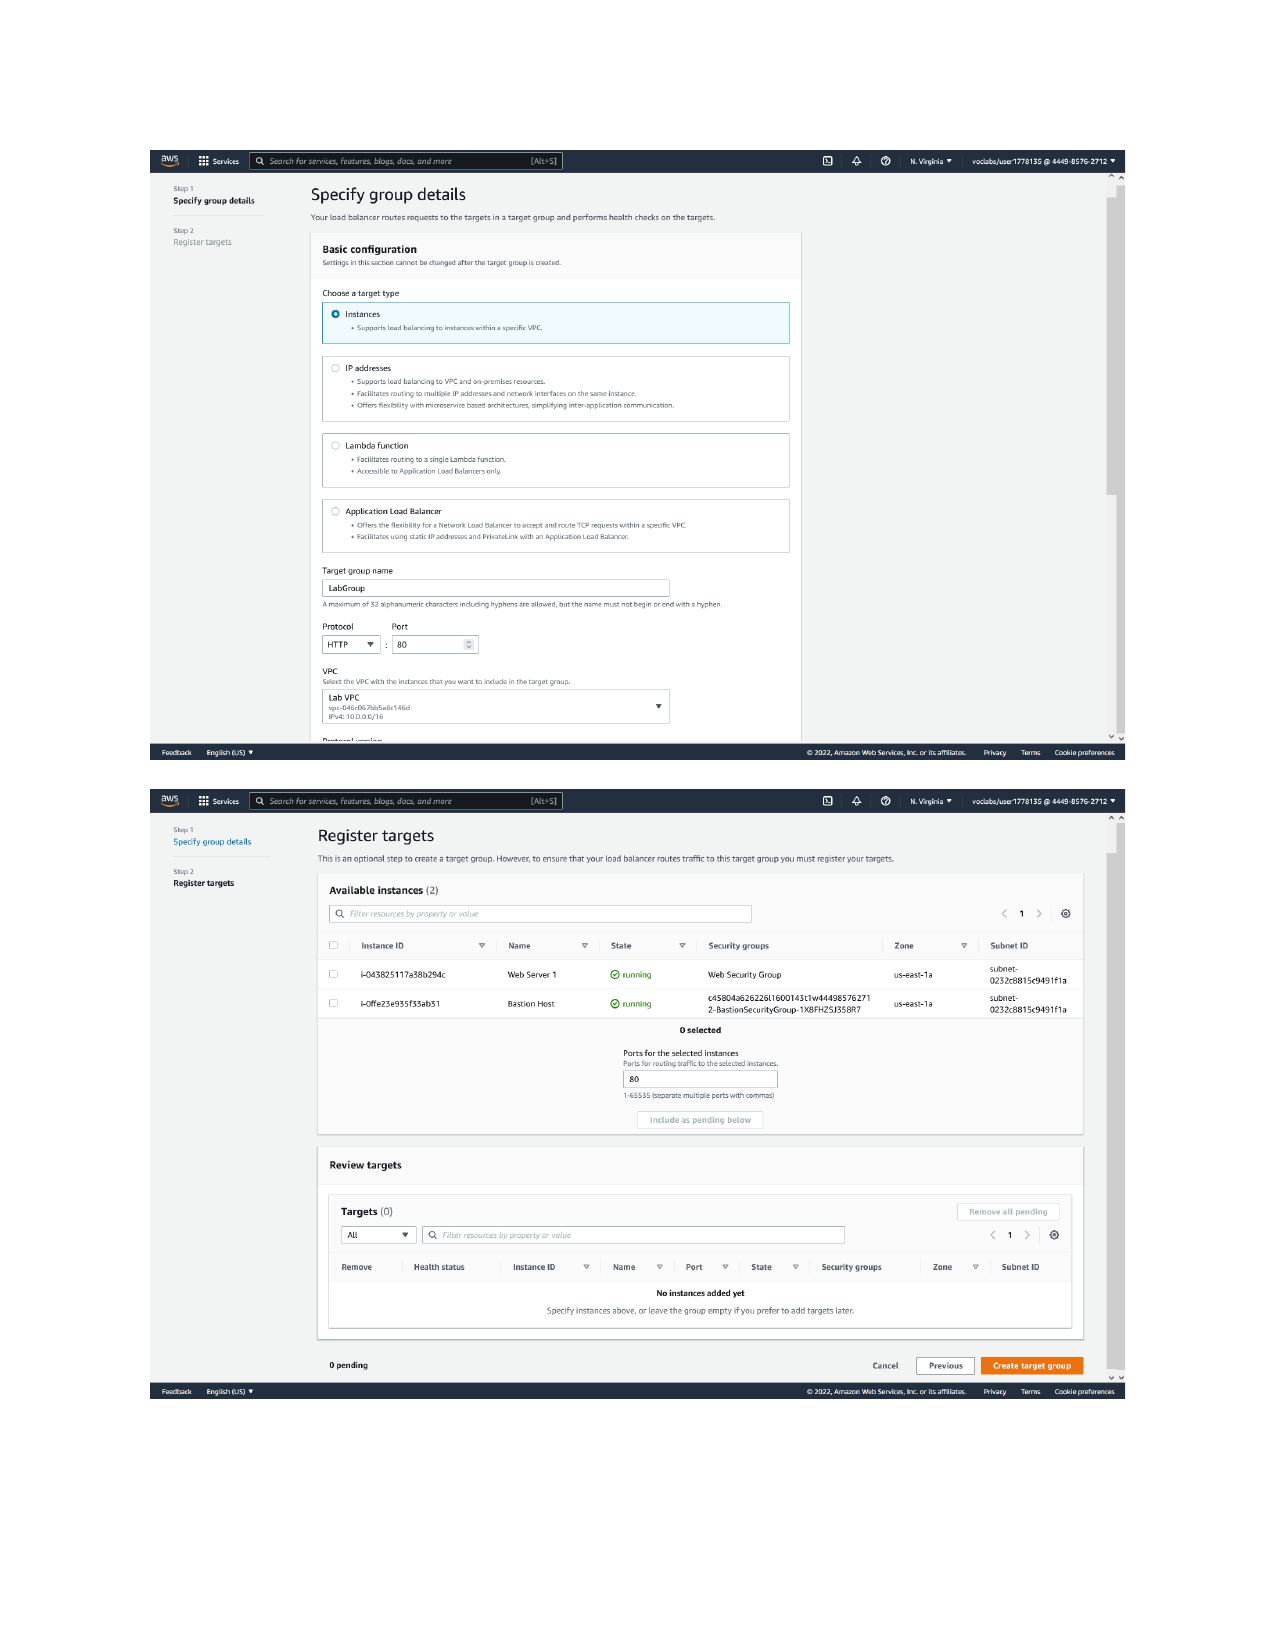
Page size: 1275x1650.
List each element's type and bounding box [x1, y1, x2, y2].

picture [150, 789, 1125, 1399]
picture [150, 150, 1125, 760]
